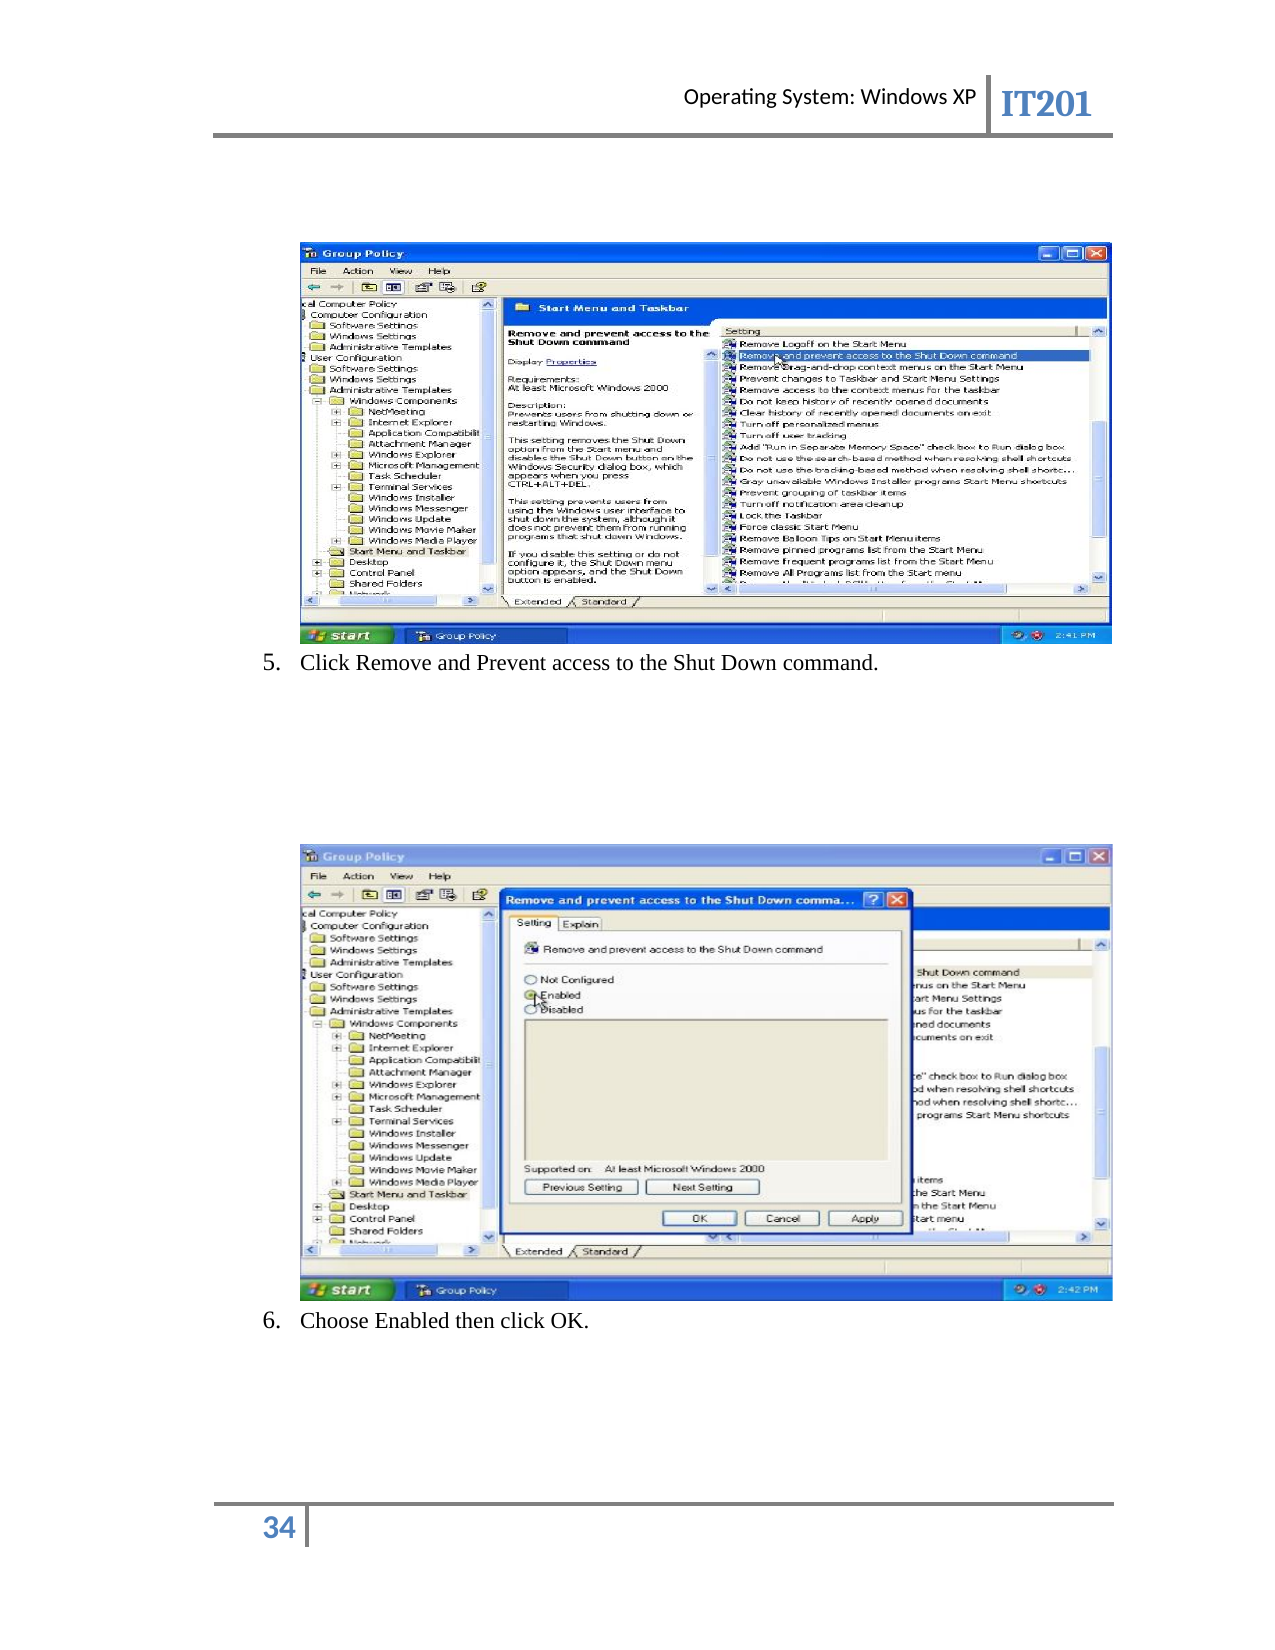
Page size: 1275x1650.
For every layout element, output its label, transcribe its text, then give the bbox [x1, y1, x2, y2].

picture [300, 242, 1112, 644]
list Click Remove and Prevent access to the Shut Down command. [262, 647, 1125, 676]
picture [300, 844, 1113, 1301]
list Choose Enabled then click OK. [262, 1305, 1125, 1334]
